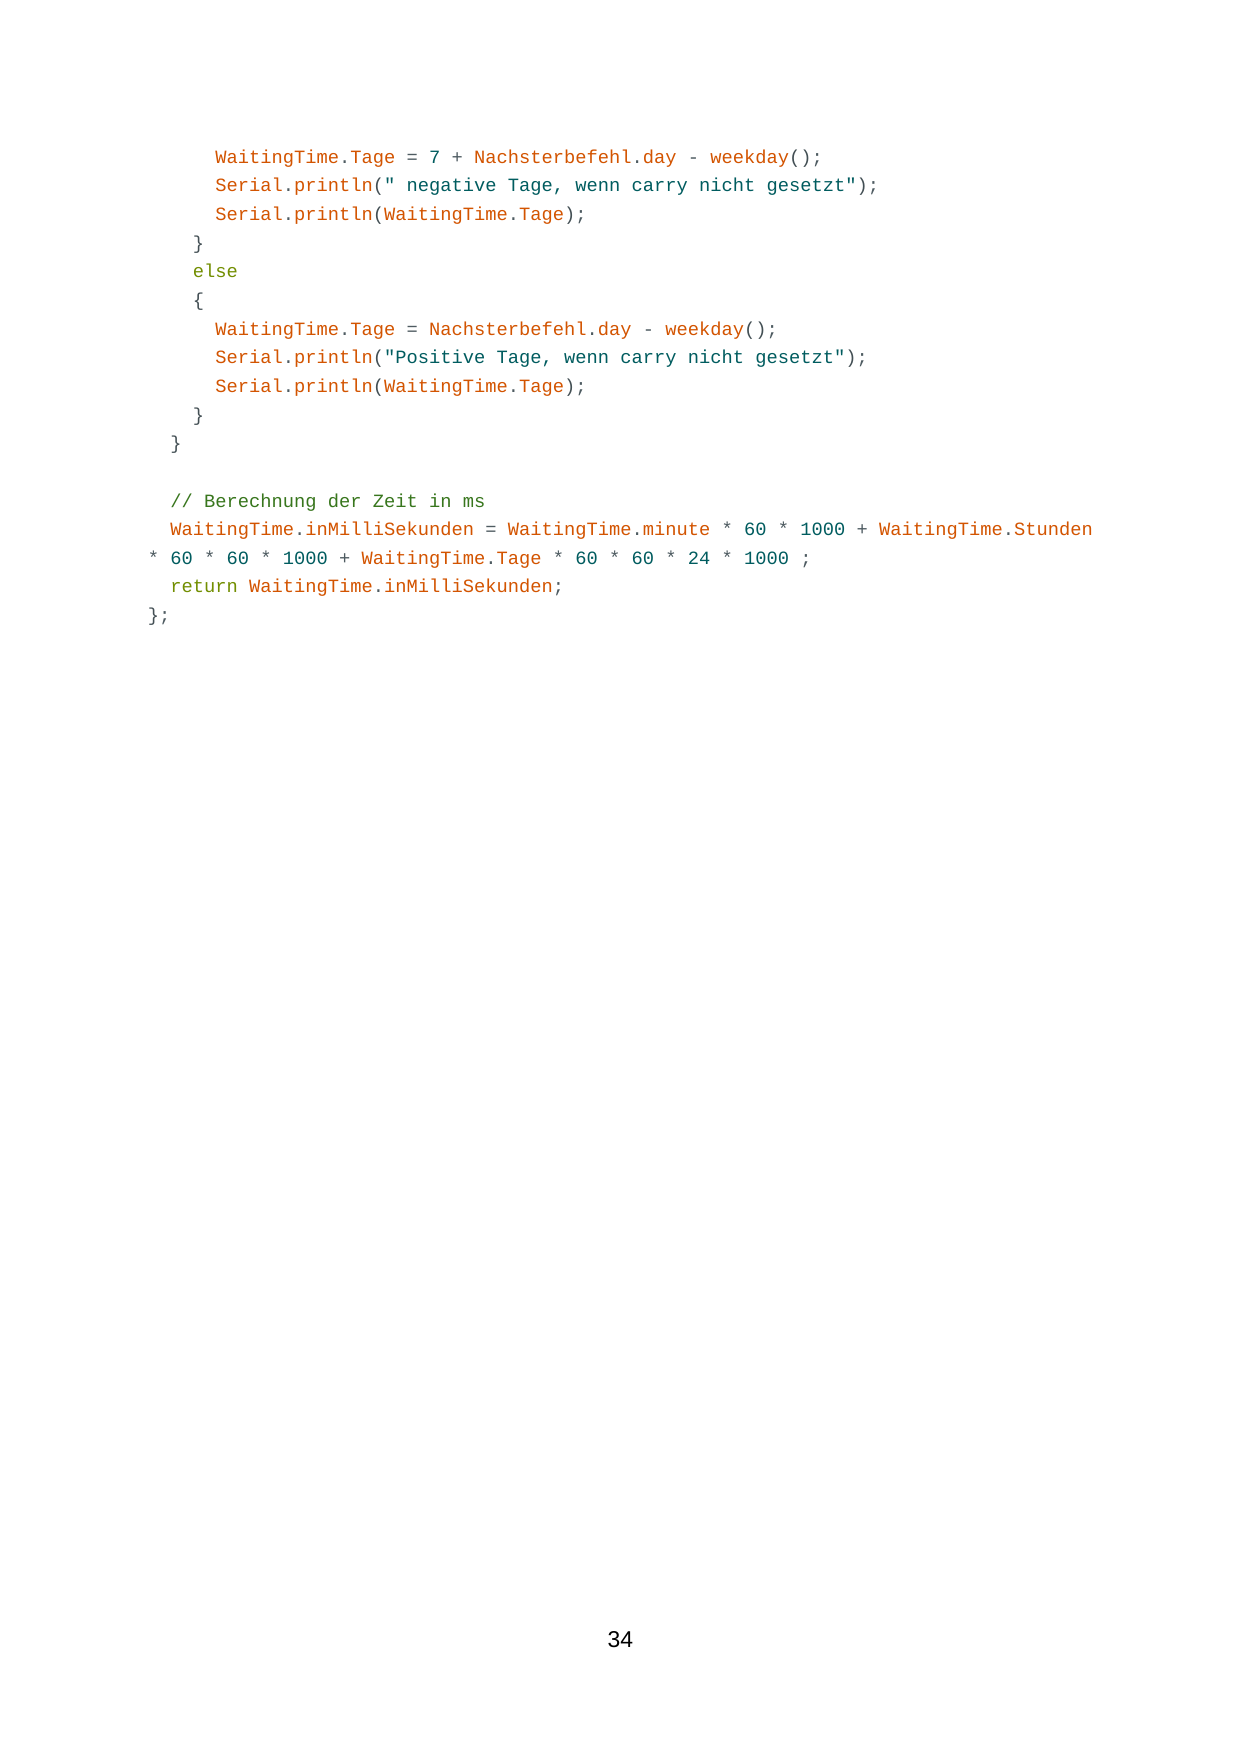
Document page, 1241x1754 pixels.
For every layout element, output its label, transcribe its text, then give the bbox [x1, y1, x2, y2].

text Serial.println(" negative Tage, wenn carry nicht gesetzt"); [148, 176, 1093, 197]
text Serial.println("Positive Tage, wenn carry nicht gesetzt"); [148, 348, 1093, 369]
text return WaitingTime.inMilliSekunden; [148, 577, 1093, 598]
text Serial.println(WaitingTime.Tage); [148, 205, 1093, 226]
text WaitingTime.Tage = Nachsterbefehl.day - weekday(); [148, 319, 1093, 341]
text { [148, 291, 1093, 312]
text } [148, 434, 1093, 455]
text } [148, 405, 1093, 427]
text WaitingTime.Tage = 7 + Nachsterbefehl.day - weekday(); [148, 148, 1093, 169]
text else [148, 262, 1093, 283]
text WaitingTime.inMilliSekunden = WaitingTime.minute * 60 * 1000 + WaitingTime.Stunden * 60 * 60 * 1000 + WaitingTime.Tage * 60 * 60 * 24 * 1000 ; [148, 520, 1093, 570]
text } [148, 233, 1093, 255]
text Serial.println(WaitingTime.Tage); [148, 377, 1093, 398]
text }; [148, 606, 1093, 627]
text // Berechnung der Zeit in ms [148, 491, 1093, 513]
